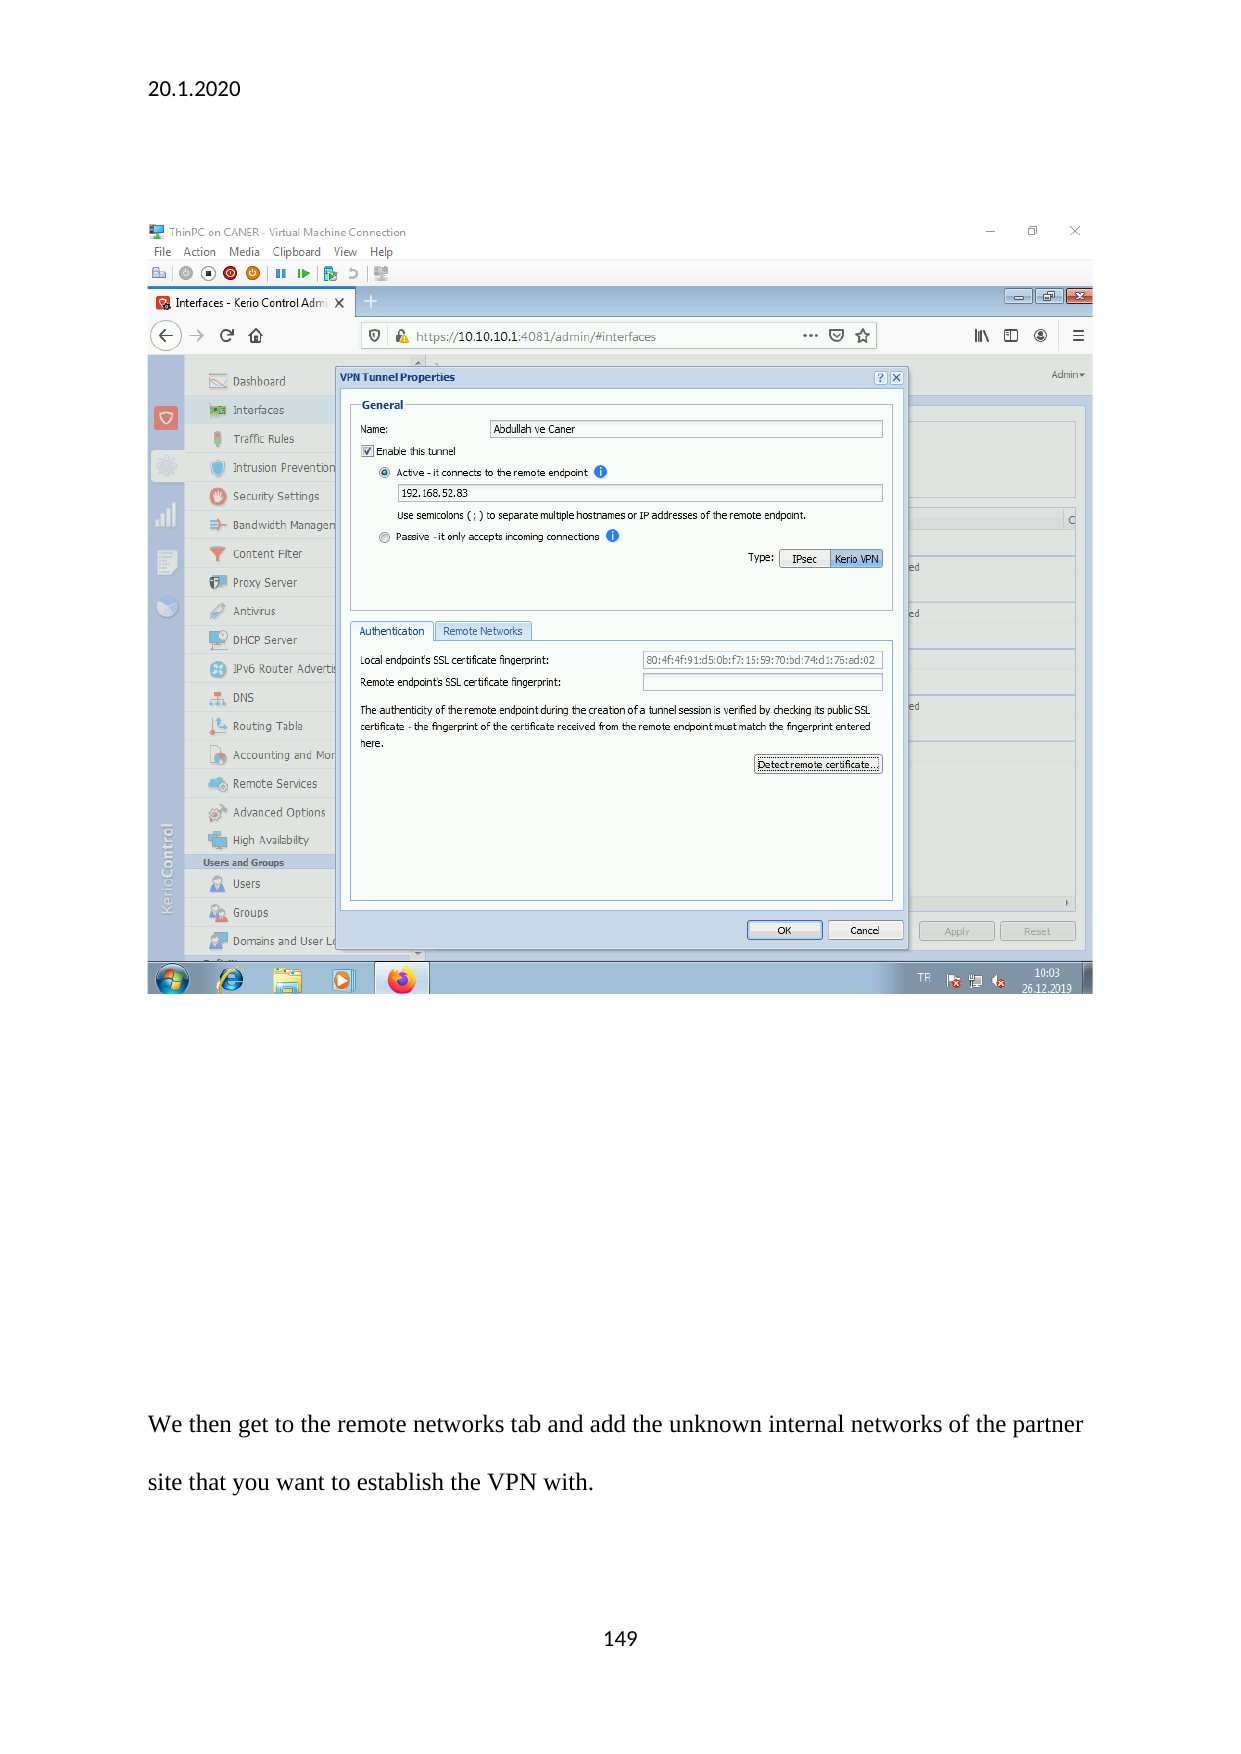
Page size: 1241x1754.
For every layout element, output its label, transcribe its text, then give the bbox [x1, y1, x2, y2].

picture [147, 221, 1093, 994]
text We then get to the remote networks tab and add the unknown internal networks of the partner site that you want to establish the VPN with. [148, 1409, 1093, 1495]
